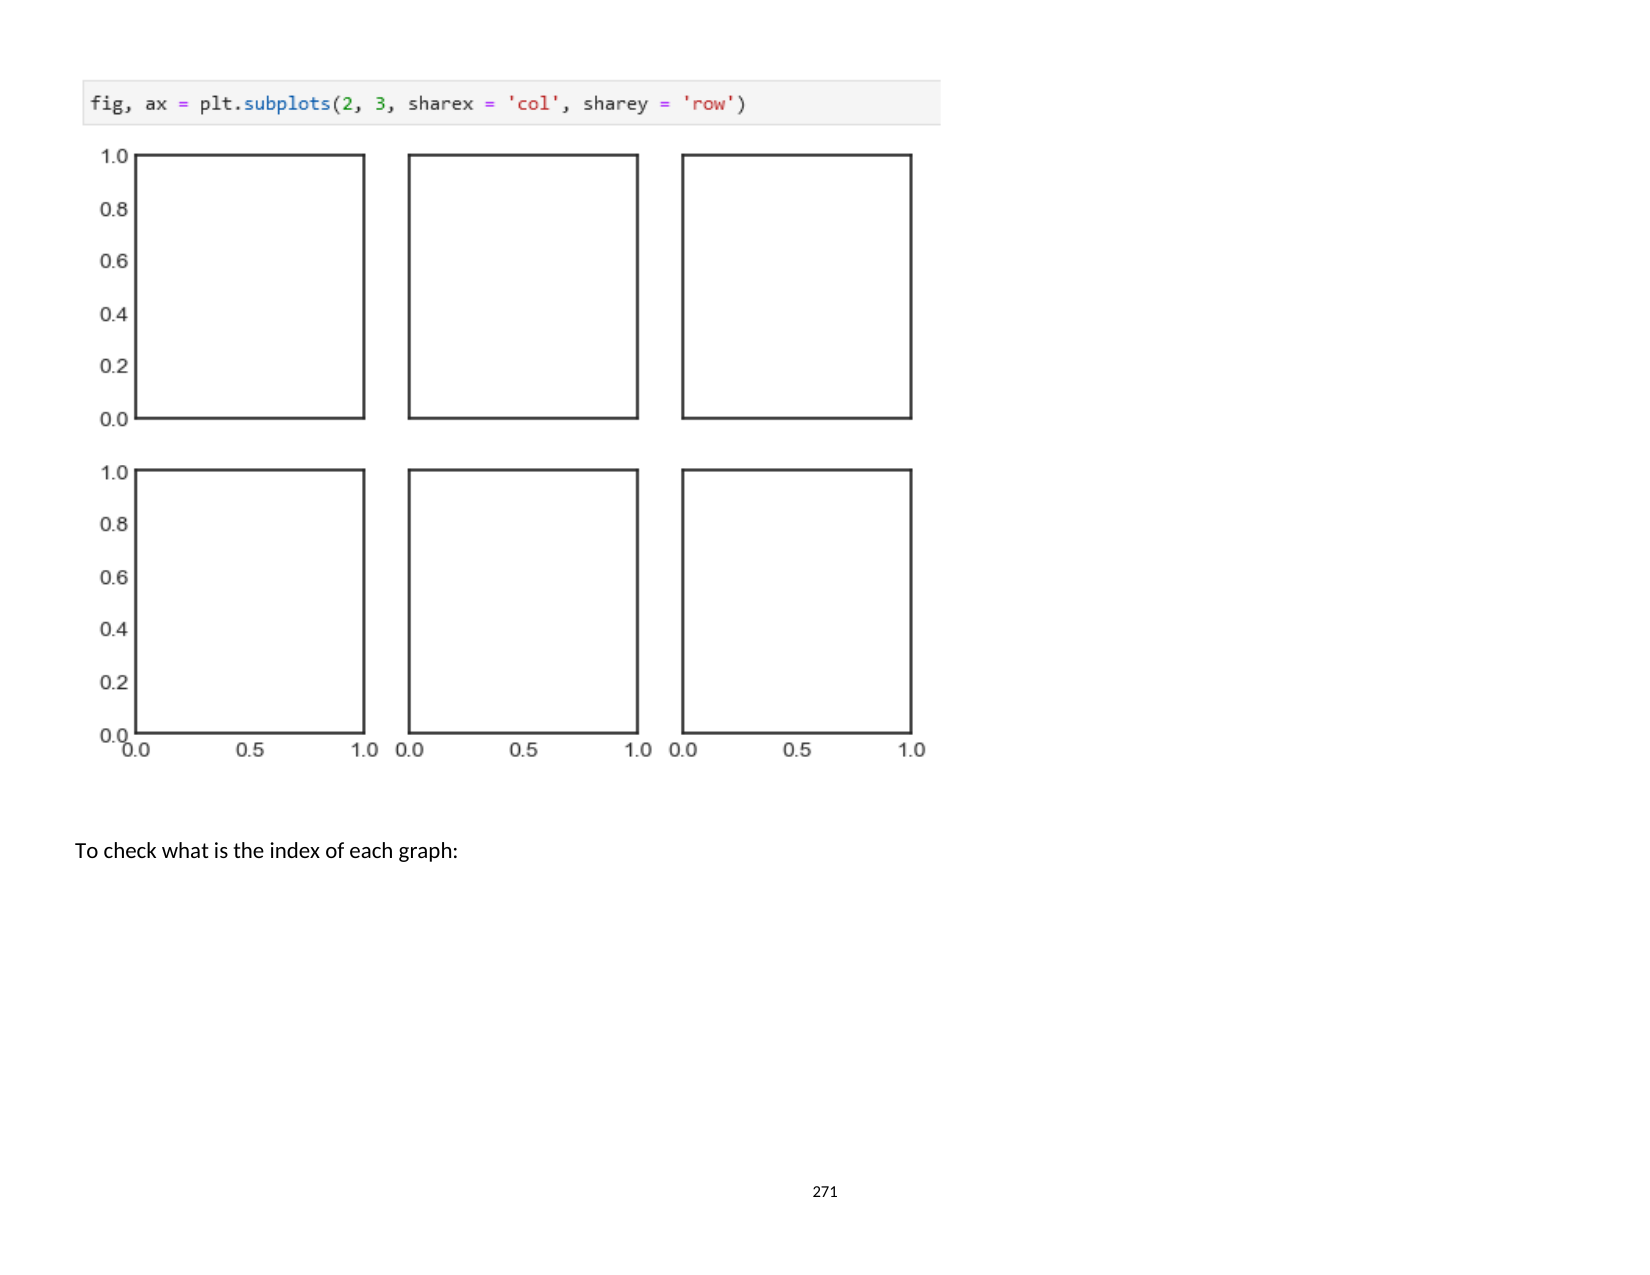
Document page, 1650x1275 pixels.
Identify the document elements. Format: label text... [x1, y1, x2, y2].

picture [75, 75, 941, 771]
text To check what is the index of each graph: [75, 836, 1575, 864]
